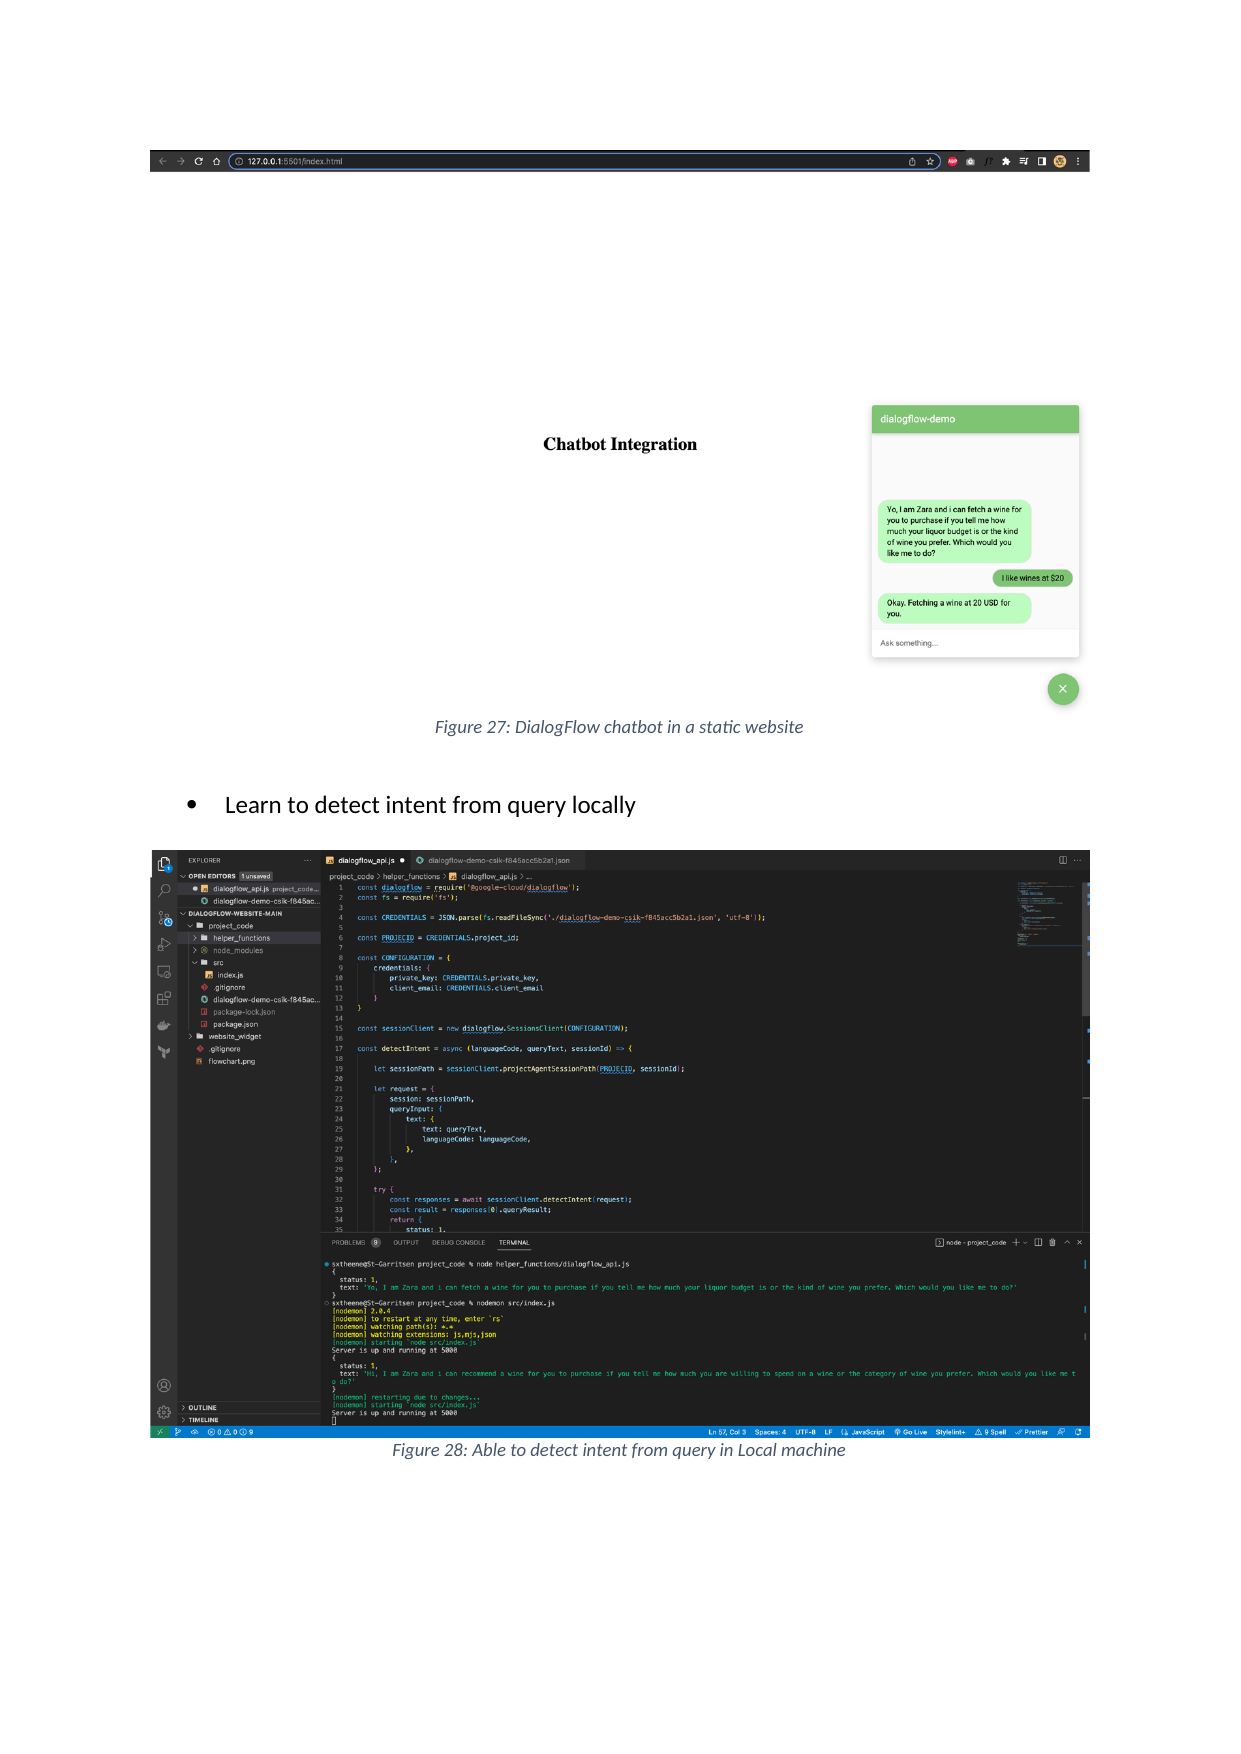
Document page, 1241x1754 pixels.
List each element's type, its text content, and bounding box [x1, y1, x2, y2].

text Figure 28: Able to detect intent from query in Local machine [150, 1438, 1090, 1461]
list Learn to detect intent from query locally [187, 790, 1090, 820]
text Figure 27: DialogFlow chatbot in a static website [150, 716, 1090, 738]
picture [150, 150, 1090, 716]
picture [150, 850, 1090, 1438]
